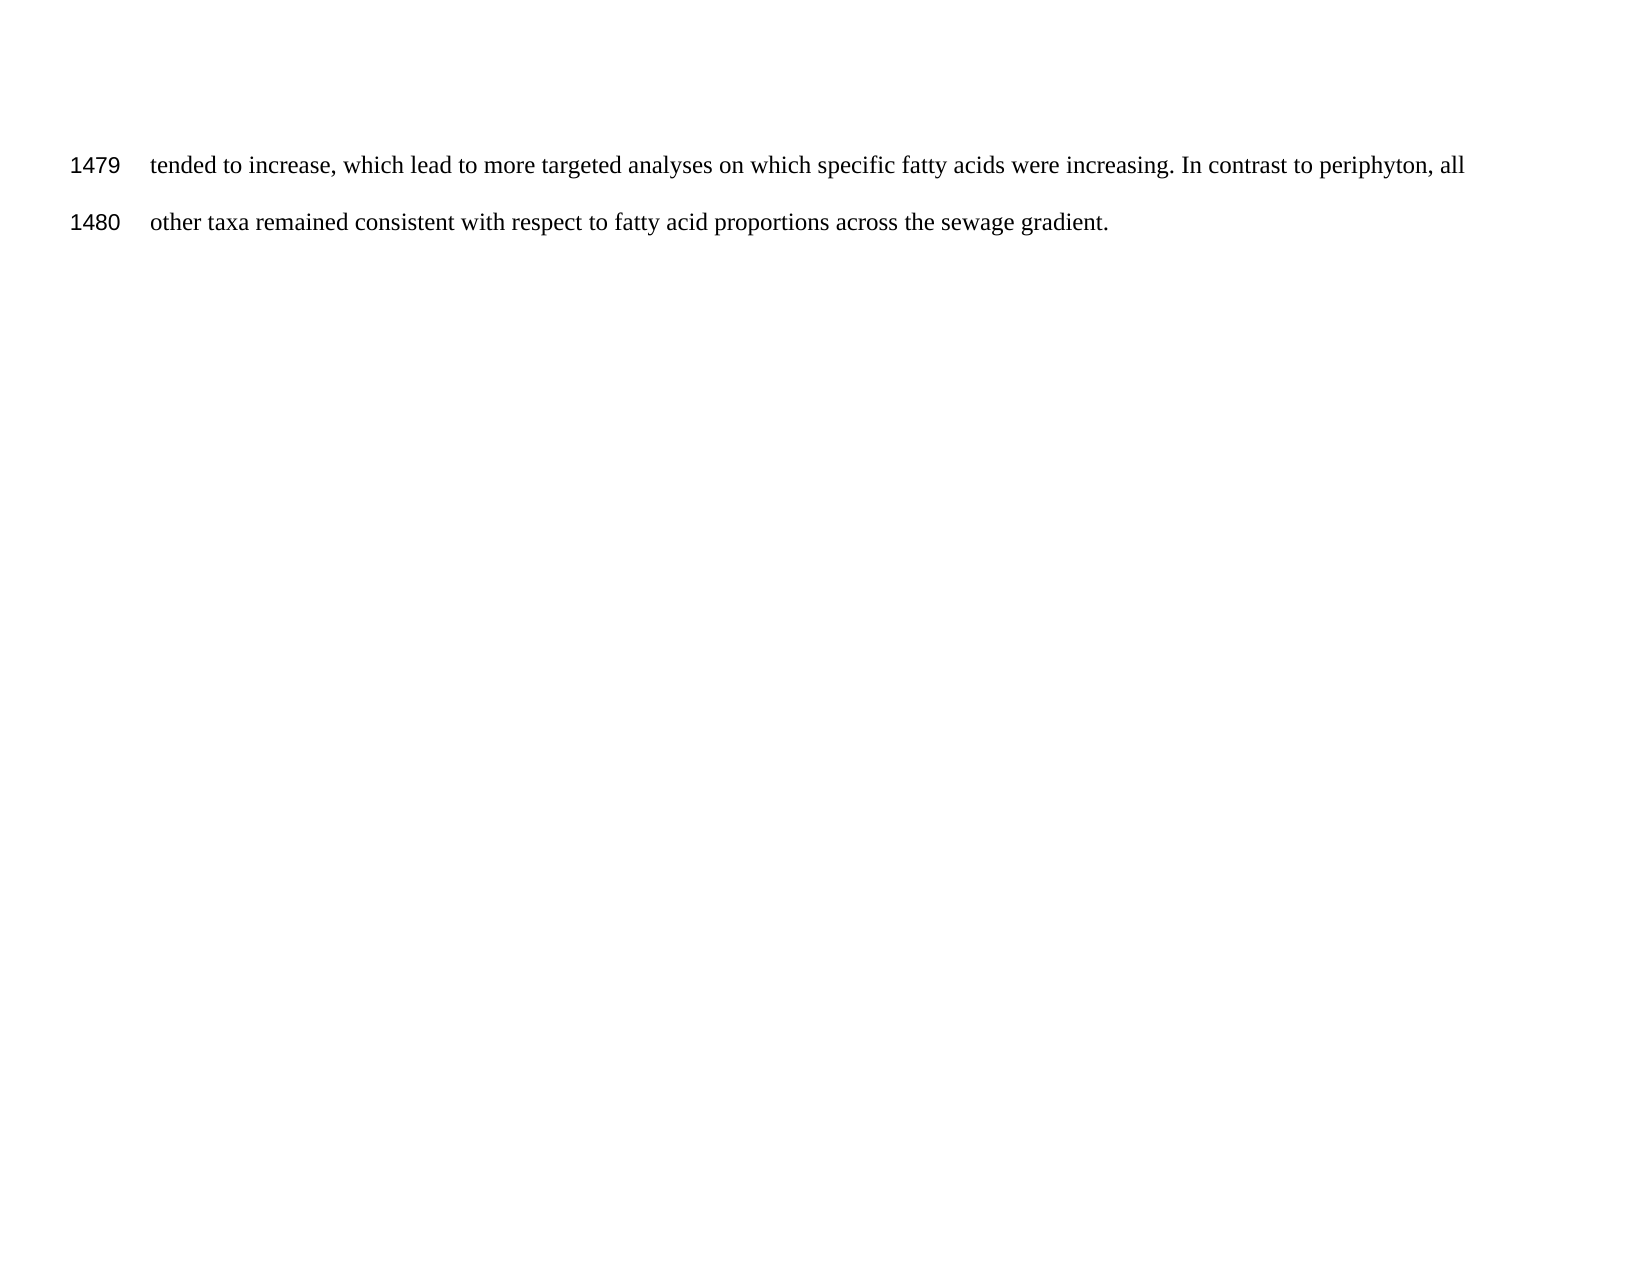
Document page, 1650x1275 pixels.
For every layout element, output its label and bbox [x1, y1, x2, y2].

text [150, 150, 1500, 236]
